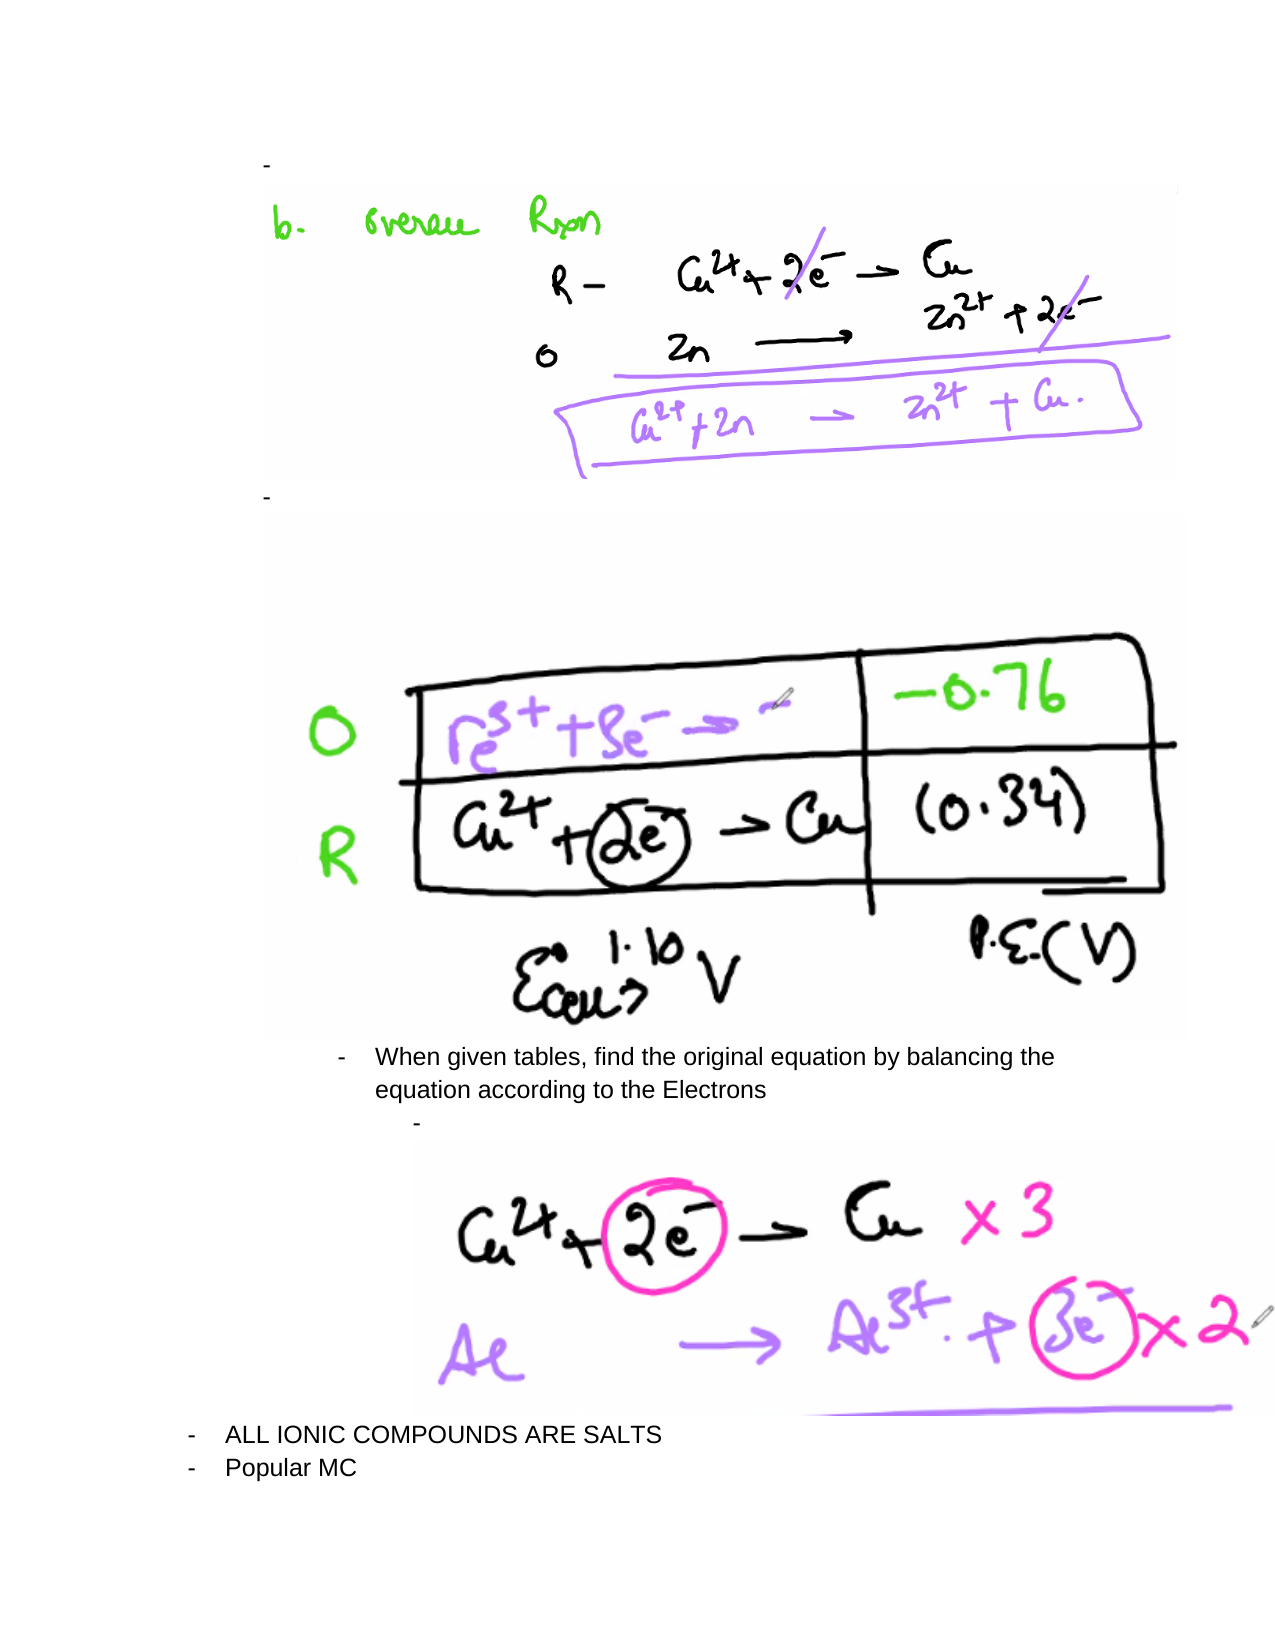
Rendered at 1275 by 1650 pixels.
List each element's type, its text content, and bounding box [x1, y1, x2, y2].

list ALL IONIC COMPOUNDS ARE SALTS [187, 1419, 1125, 1448]
list When given tables, find the original equation by balancing the equation according to the Electrons [337, 1042, 1125, 1104]
picture [262, 514, 1188, 1039]
picture [262, 182, 1178, 479]
picture [412, 1140, 1275, 1416]
list Popular MC [187, 1453, 1125, 1481]
